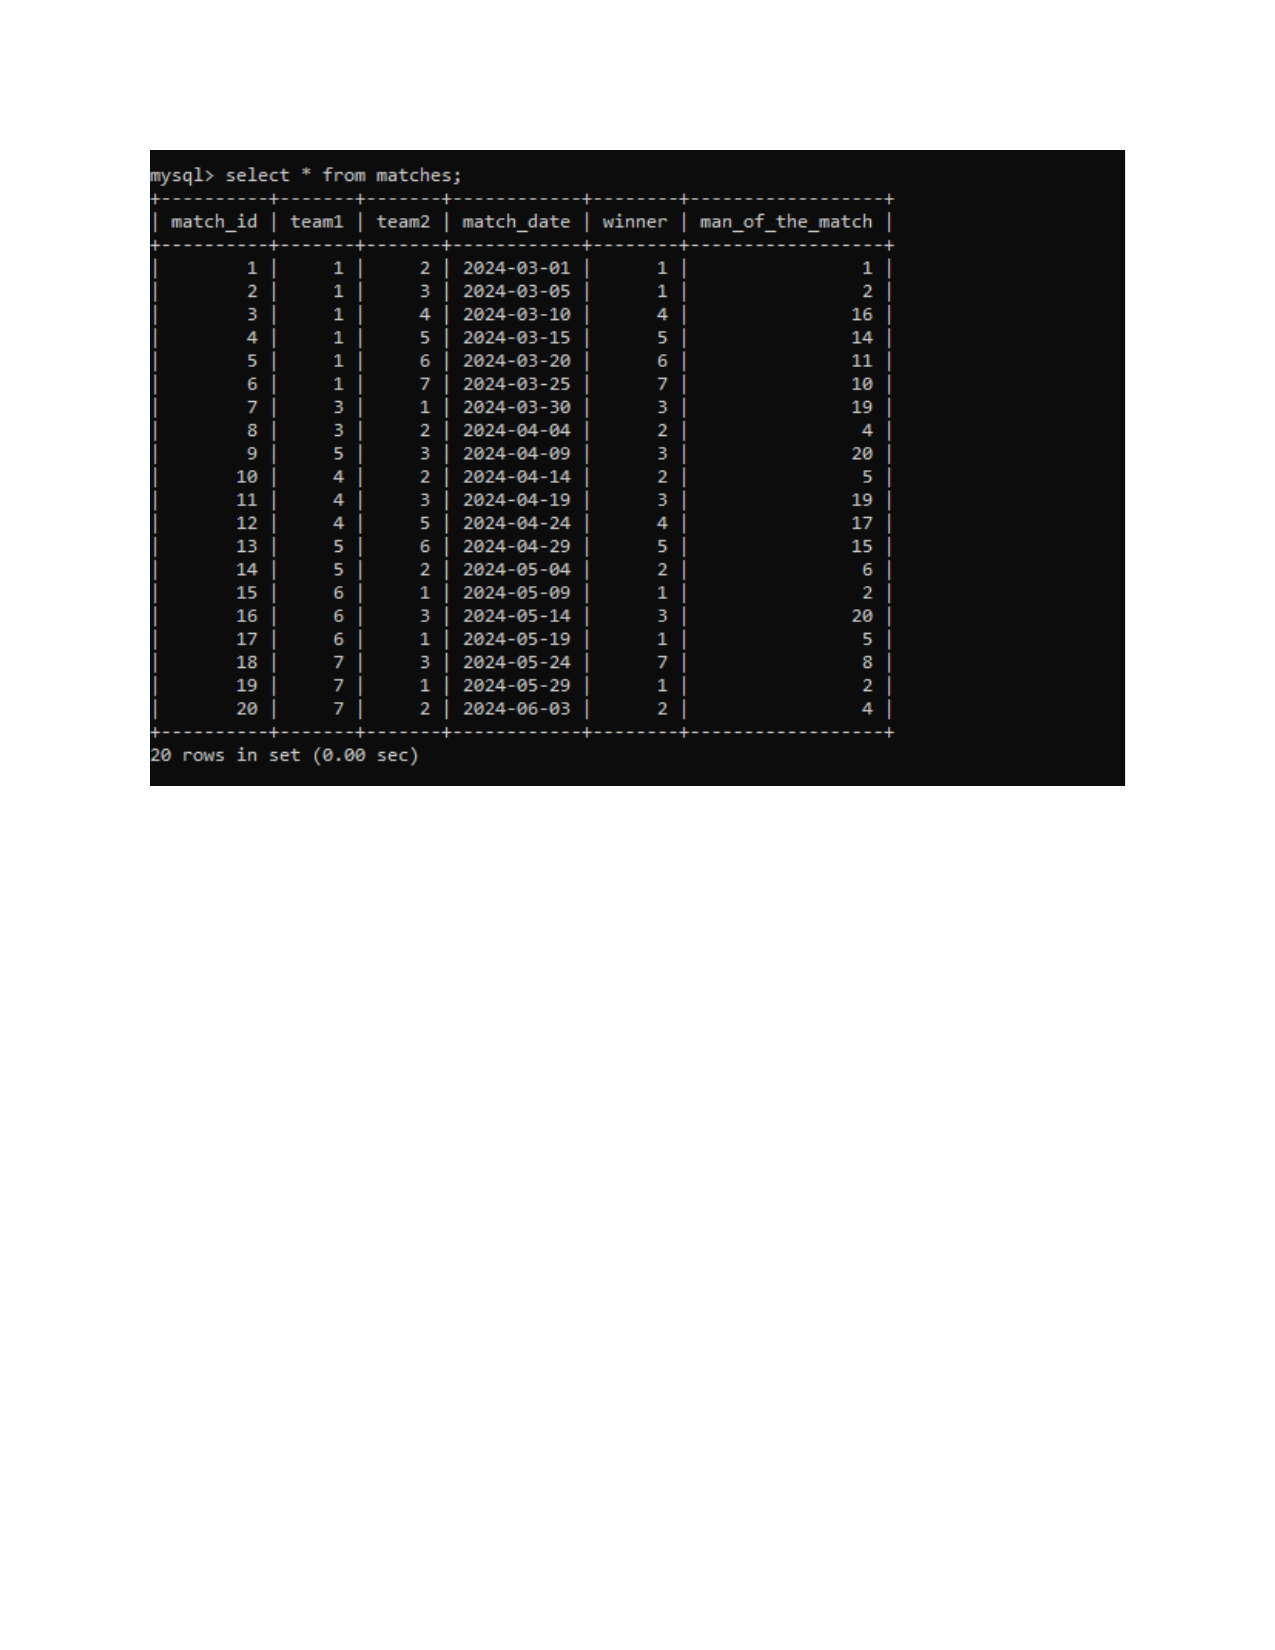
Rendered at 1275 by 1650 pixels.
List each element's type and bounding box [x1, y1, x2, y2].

picture [150, 150, 1125, 786]
